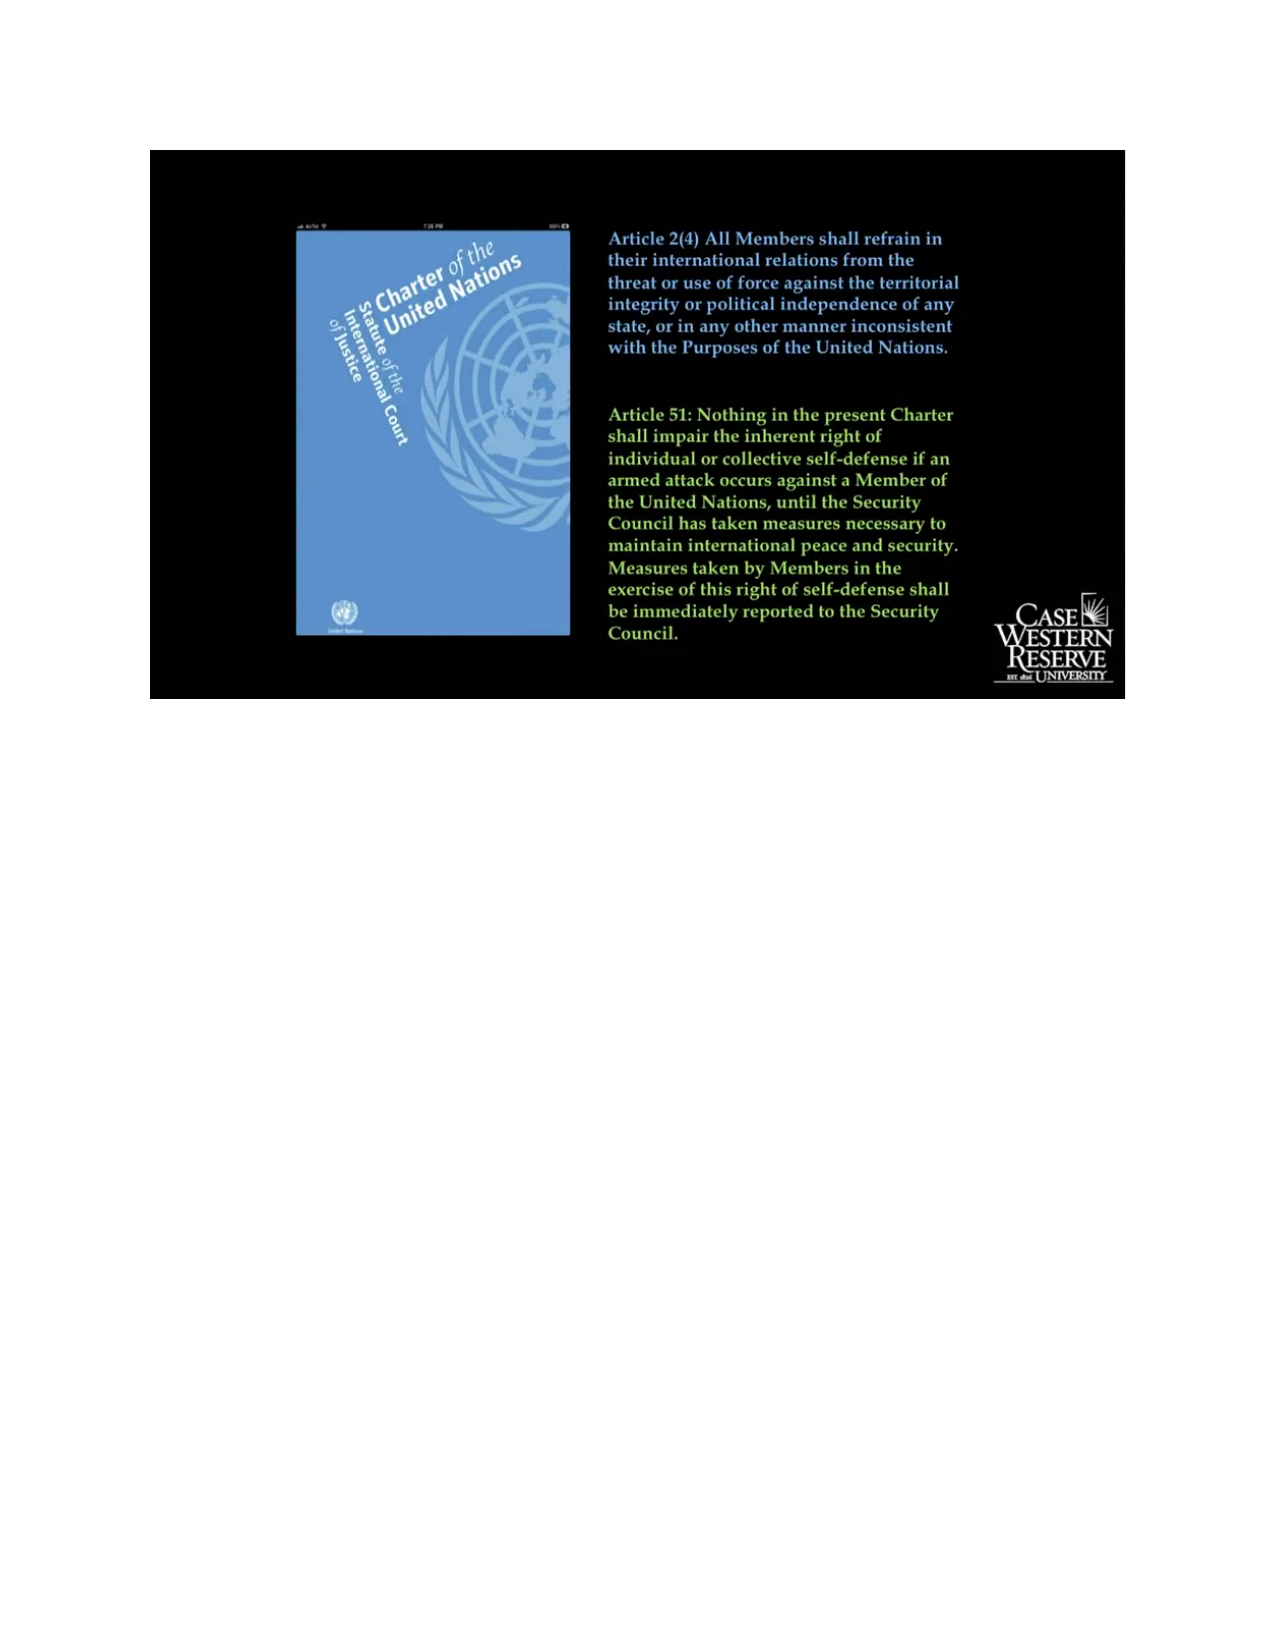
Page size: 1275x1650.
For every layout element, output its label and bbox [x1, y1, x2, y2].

picture [150, 150, 1125, 699]
